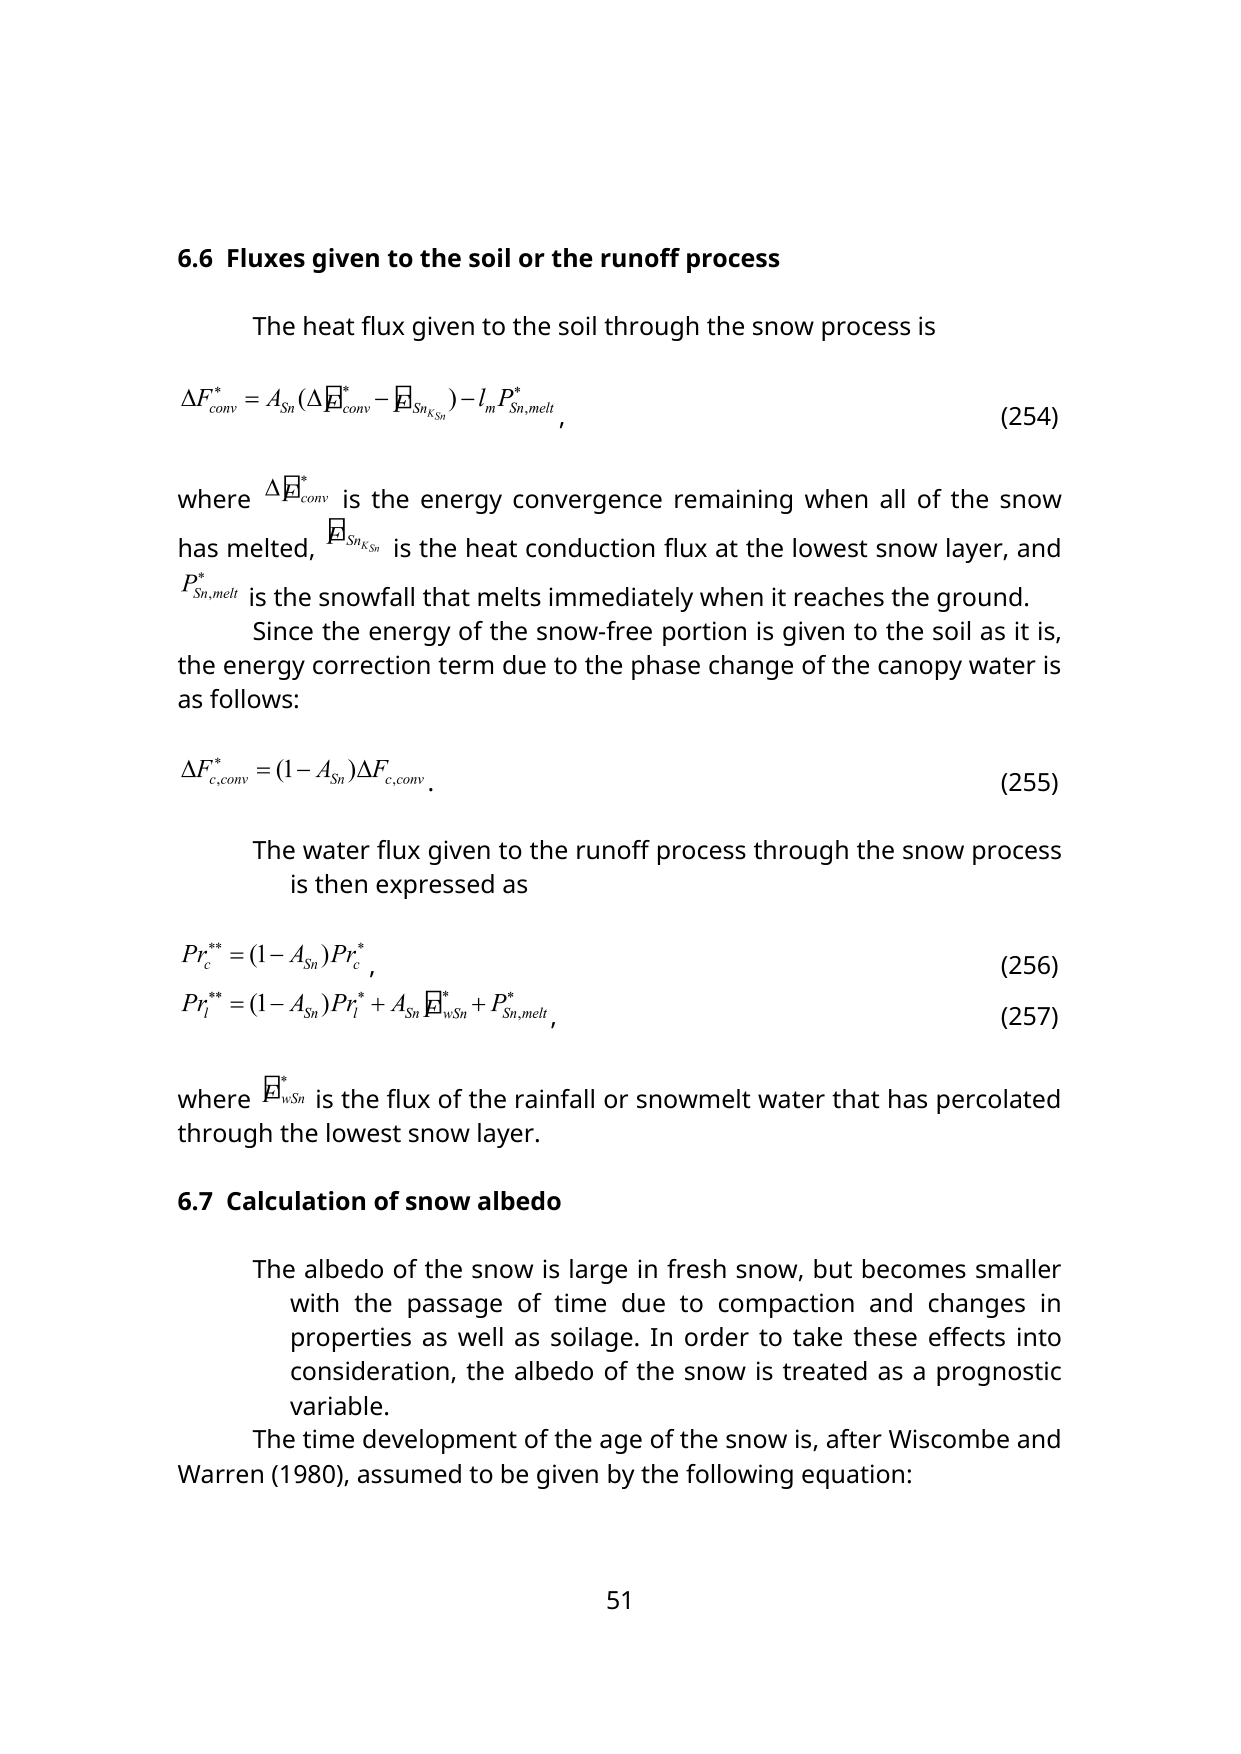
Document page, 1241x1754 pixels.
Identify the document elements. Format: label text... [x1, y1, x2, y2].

picture [177, 981, 550, 1026]
text where is the flux of the rainfall or snowmelt water that has percolated through the lowest snow layer. [177, 1067, 1063, 1150]
text , (256) [177, 935, 1063, 982]
picture [177, 749, 428, 792]
text . (255) [177, 749, 1063, 798]
text 6.7 Calculation of snow albedo [177, 1184, 1063, 1218]
picture [177, 377, 559, 425]
text The time development of the age of the snow is, after Wiscombe and Warren (1980), assumed to be given by the following equation: [177, 1422, 1063, 1490]
text 6.6 Fluxes given to the soil or the runoff process [177, 241, 1063, 275]
picture [261, 466, 332, 508]
text The albedo of the snow is large in fresh snow, but becomes smaller with the passage of time due to compaction and changes in properties as well as soilage. In order to take these effects into consideration, the albedo of the snow is treated as a prognostic variable. [252, 1252, 1063, 1422]
text Since the energy of the snow-free portion is given to the soil as it is, the energy correction term due to the phase change of the canopy water is as follows: [177, 613, 1063, 715]
picture [322, 515, 386, 557]
text where is the energy convergence remaining when all of the snow has melted, is the heat conduction flux at the lowest snow layer, and is the snowfall that melts immediately when it reaches the ground. [177, 466, 1063, 613]
picture [177, 934, 369, 975]
text The heat flux given to the soil through the snow process is [252, 309, 1063, 343]
text The water flux given to the runoff process through the snow process is then expressed as [252, 832, 1063, 901]
picture [177, 564, 242, 606]
picture [258, 1066, 308, 1109]
